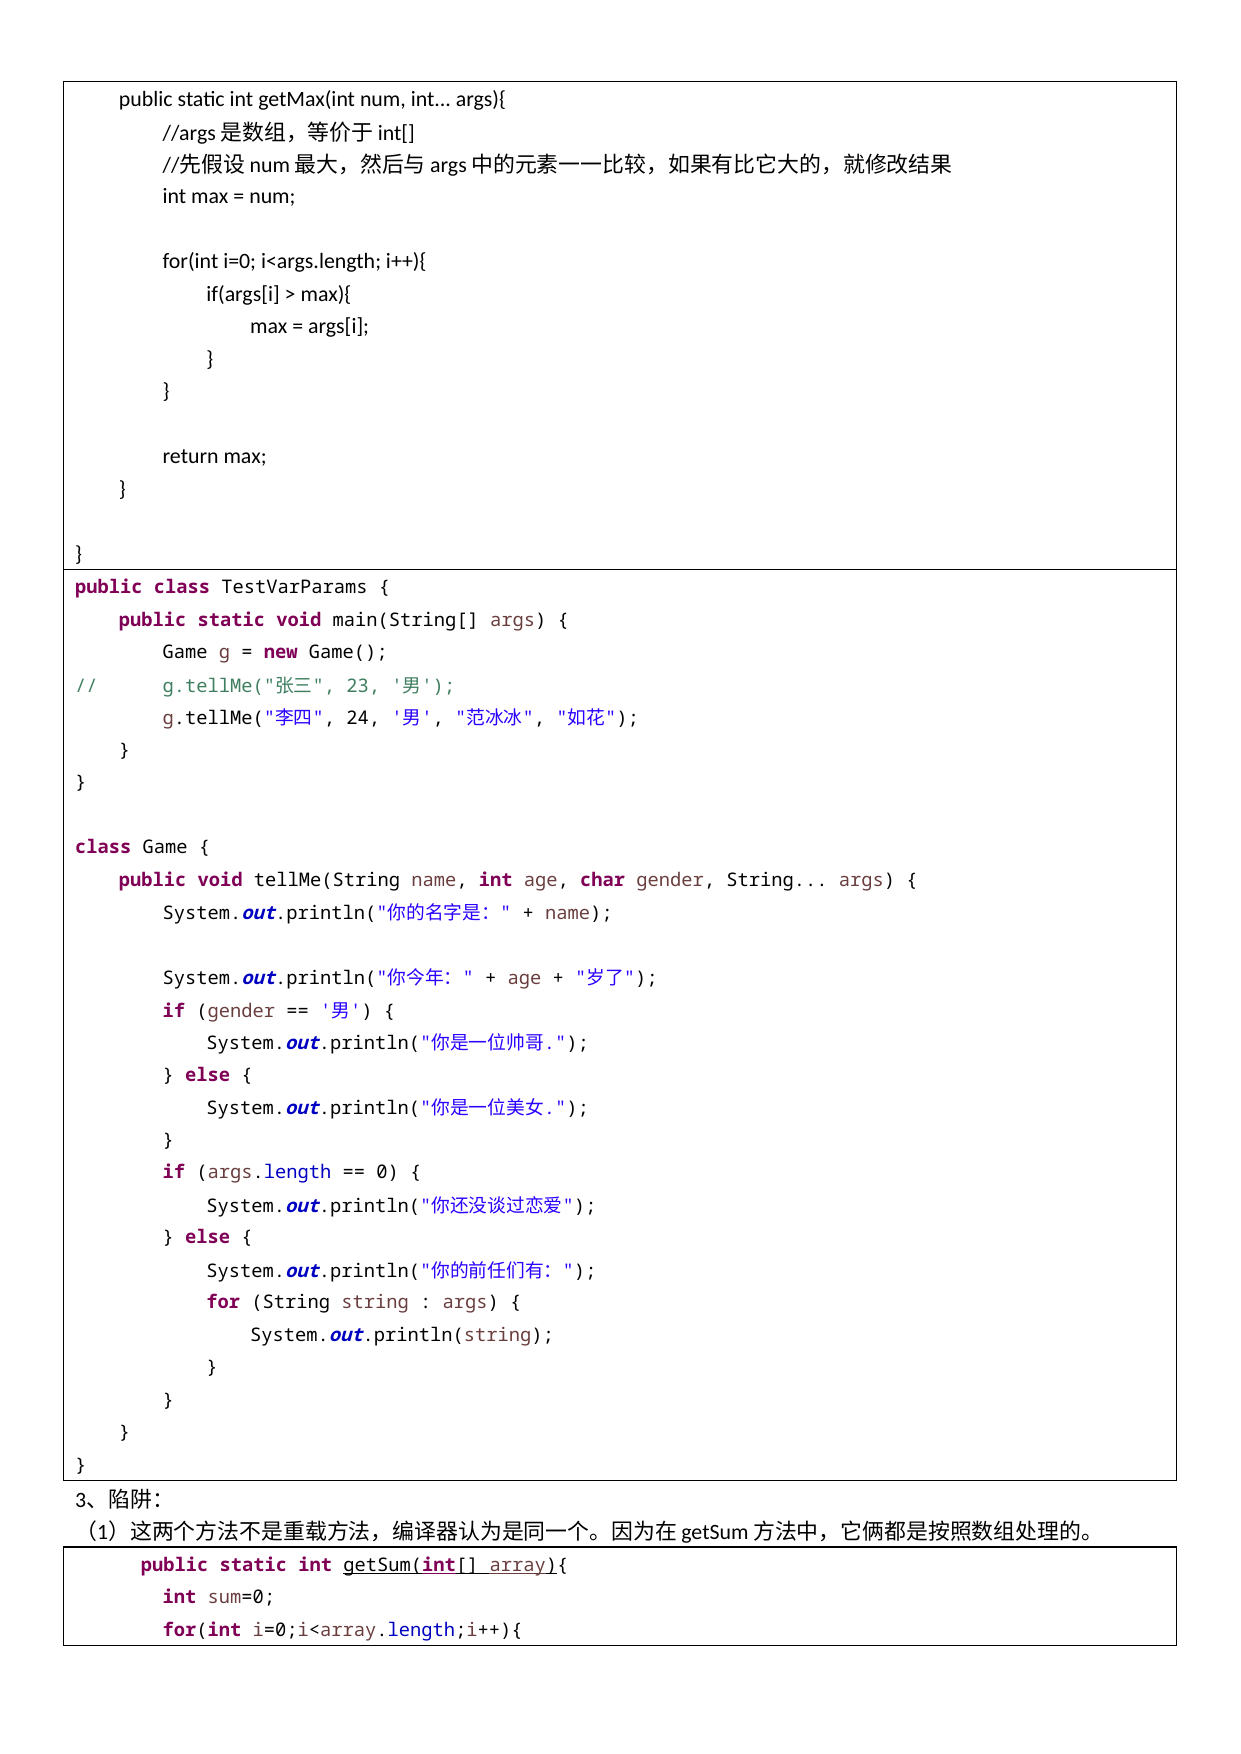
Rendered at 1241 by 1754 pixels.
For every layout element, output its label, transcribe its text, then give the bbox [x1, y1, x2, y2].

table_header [64, 82, 1176, 569]
text （1）这两个方法不是重载方法，编译器认为是同一个。因为在getSum方法中，它俩都是按照数组处理的。 [75, 1514, 1165, 1546]
table_cell public class TestVarParams { public static void main(String[] args) { Game g = new Game(); // g.tellMe("张三", 23, '男'); g.tellMe("李四", 24, '男', "范冰冰", "如花"); } } class Game { public void tellMe(String name, int age, char gender, String... args) { System.out.println("你的名字是：" + name); System.out.println("你今年：" + age + "岁了"); if (gender == '男') { System.out.println("你是一位帅哥."); } else { System.out.println("你是一位美女."); } if (args.length == 0) { System.out.println("你还没谈过恋爱"); } else { System.out.println("你的前任们有："); for (String string : args) { System.out.println(string); } } } } [64, 570, 1176, 1480]
text 3、陷阱： [75, 1481, 1165, 1514]
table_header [64, 1548, 1176, 1645]
